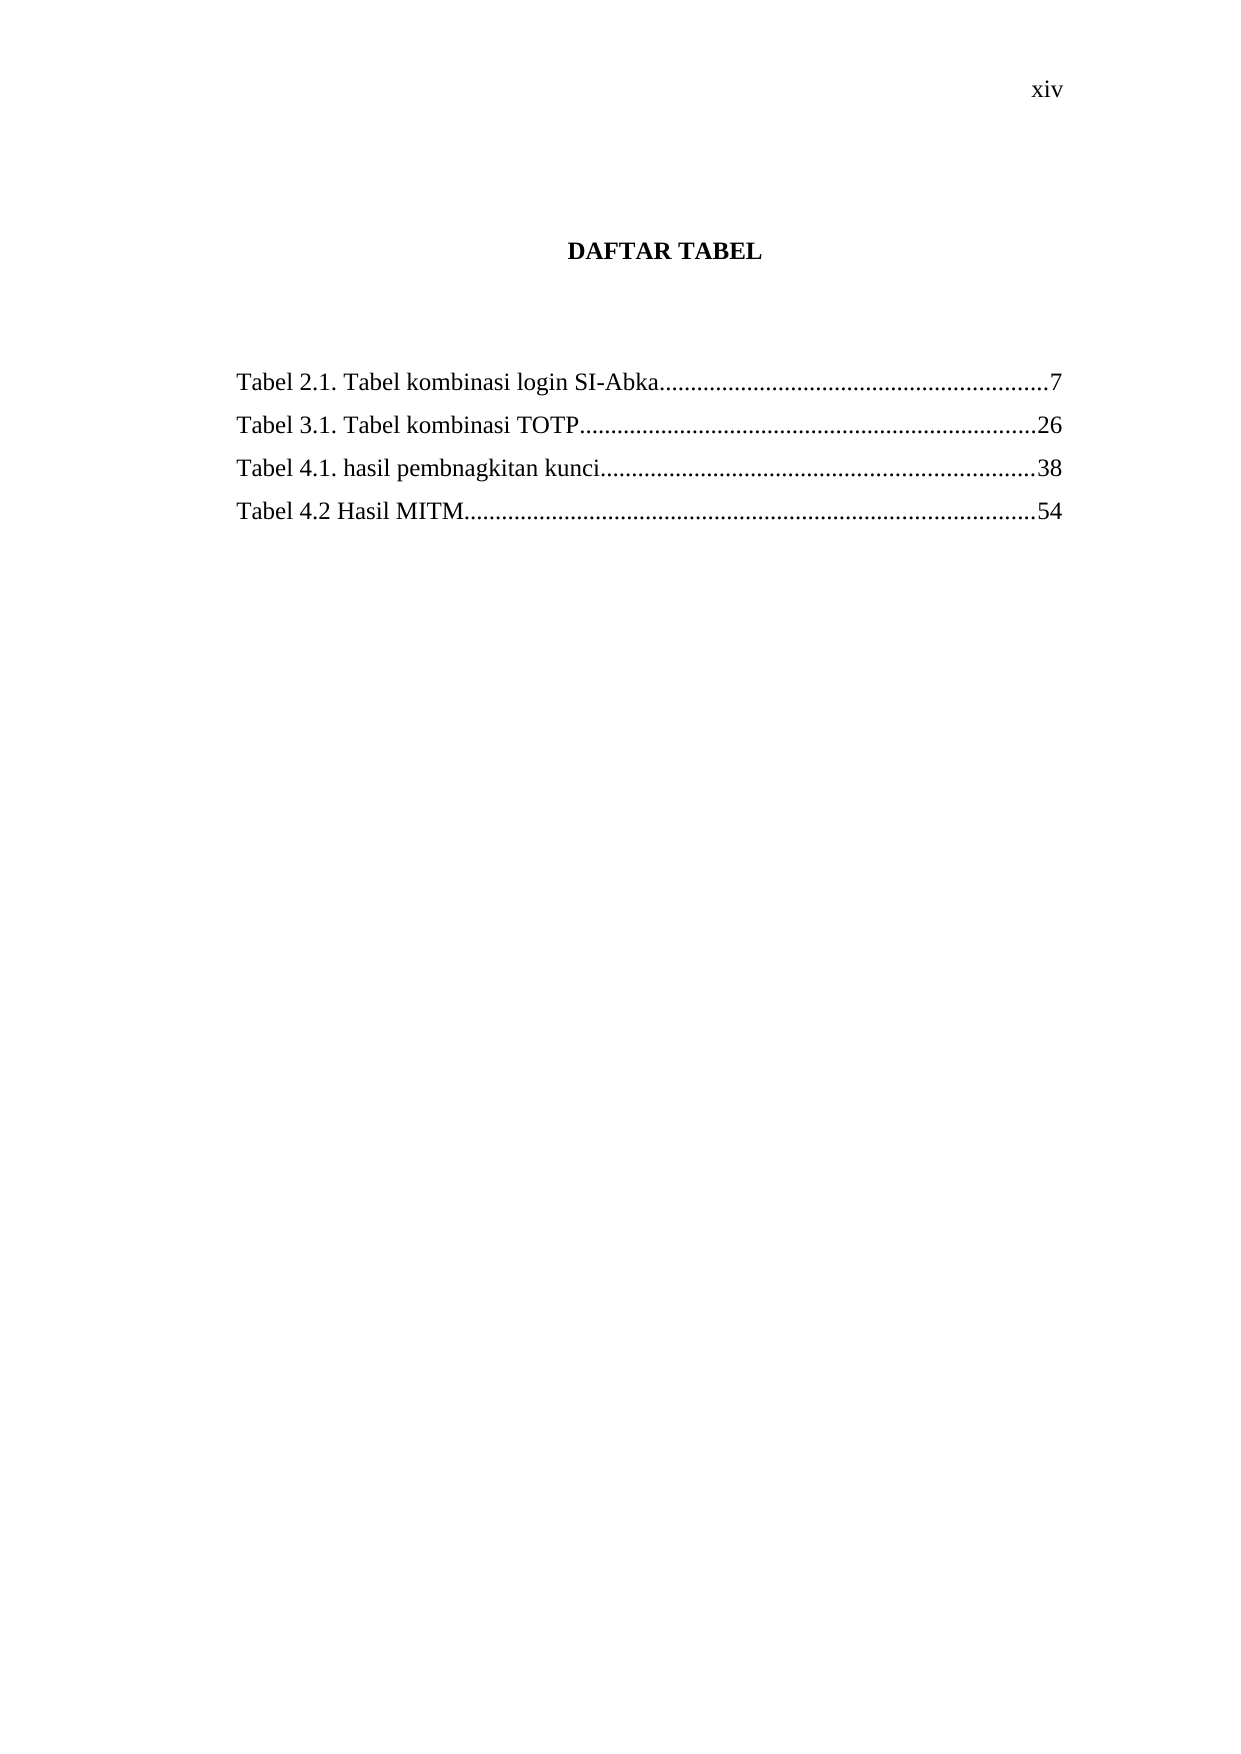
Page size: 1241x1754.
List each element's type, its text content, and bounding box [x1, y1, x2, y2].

subtitle DAFTAR TABEL [274, 236, 1056, 265]
text Tabel 2.1. Tabel kombinasi login SI-Abka 7 [236, 367, 1063, 396]
text Tabel 3.1. Tabel kombinasi TOTP 26 [236, 410, 1063, 439]
text Tabel 4.2 Hasil MITM 54 [236, 496, 1063, 525]
text Tabel 4.1. hasil pembnagkitan kunci 38 [236, 453, 1063, 482]
